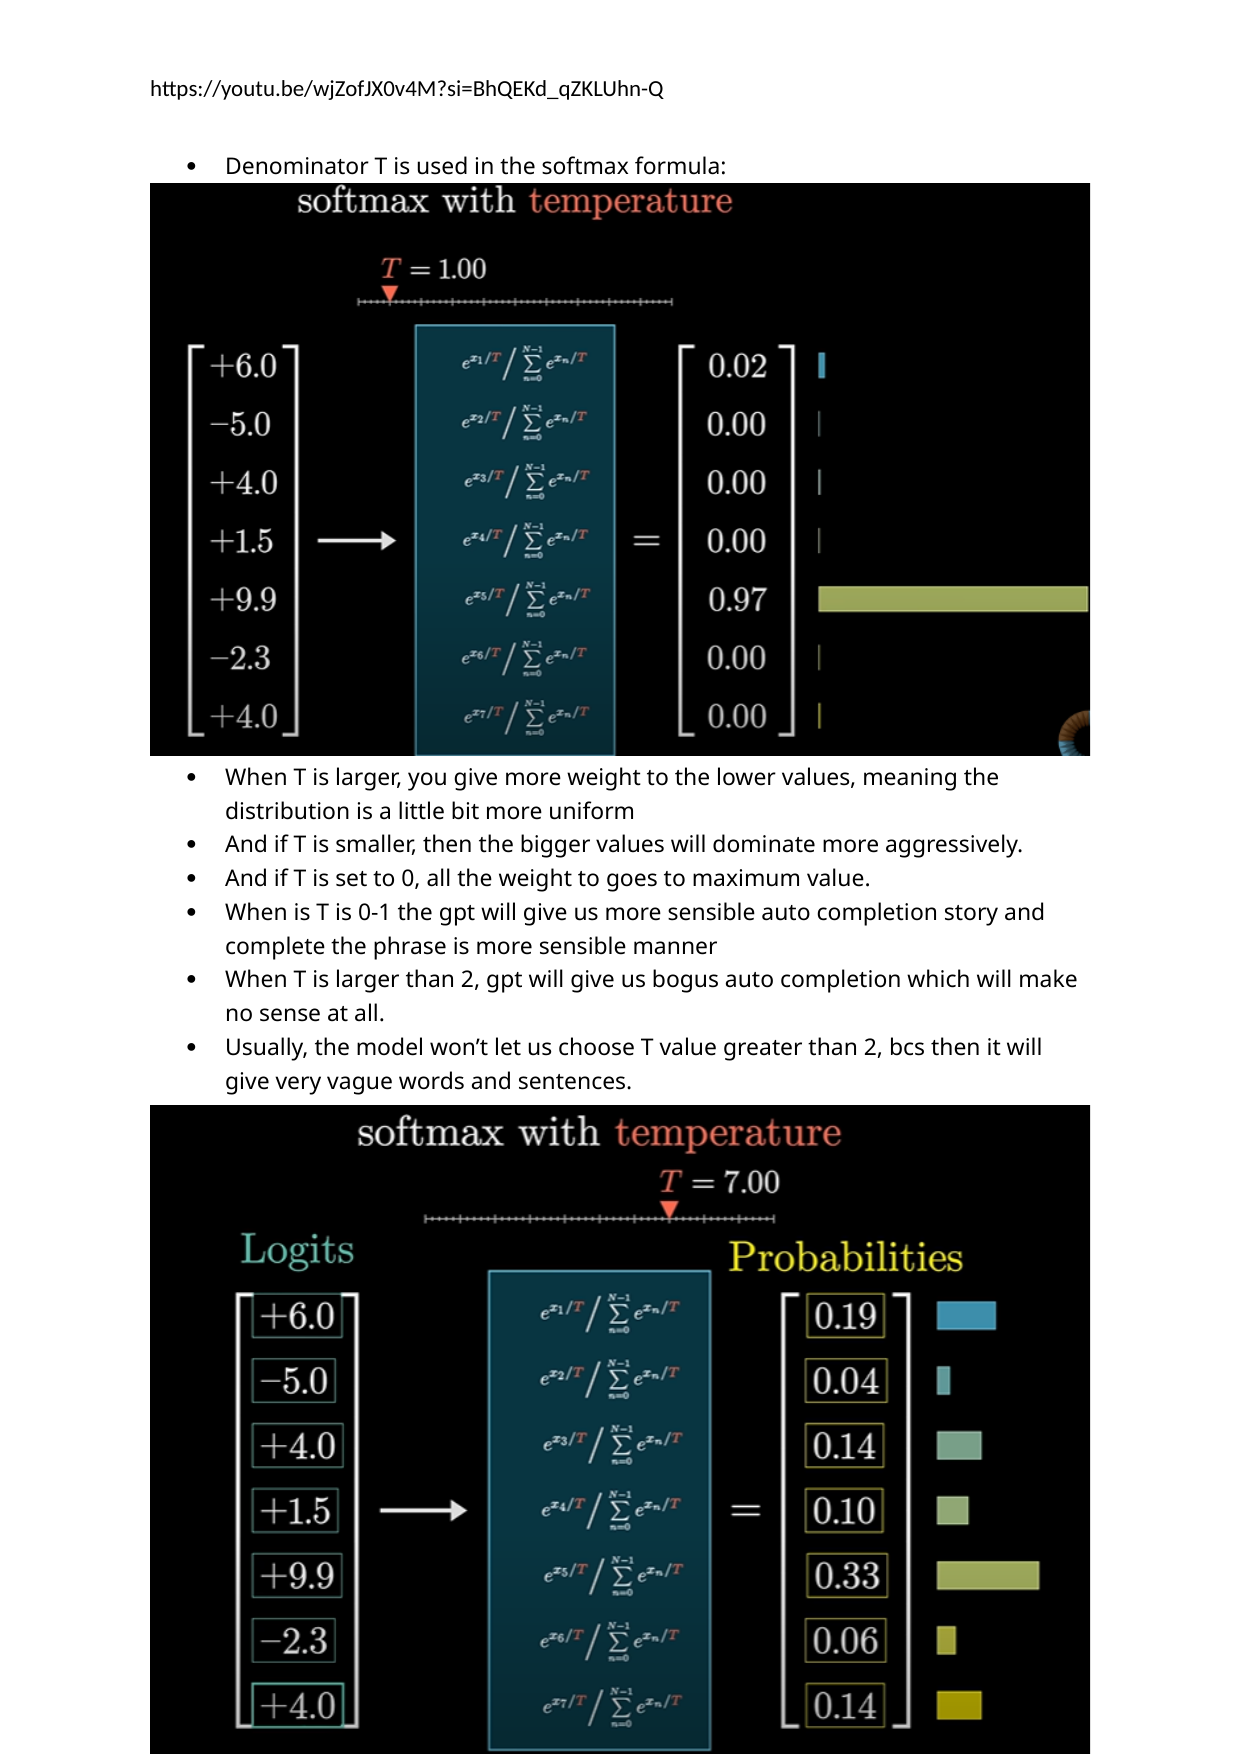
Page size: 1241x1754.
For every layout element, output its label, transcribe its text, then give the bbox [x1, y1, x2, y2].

list When T is larger than 2, gpt will give us bogus auto completion which will make no sense at all. [187, 963, 1090, 1028]
list And if T is set to 0, all the weight to goes to maximum value. [187, 862, 1090, 893]
list And if T is smaller, then the bigger values will dominate more aggressively. [187, 828, 1090, 860]
picture [150, 183, 1091, 756]
list When is T is 0-1 the gpt will give us more sensible auto completion story and complete the phrase is more sensible manner [187, 896, 1090, 961]
list Usually, the model won’t let us choose T value greater than 2, bcs then it will give very vague words and sentences. [187, 1031, 1090, 1096]
list When T is larger, you give more weight to the lower values, meaning the distribution is a little bit more uniform [187, 756, 1090, 826]
list Denominator T is used in the softmax formula: [187, 150, 1090, 181]
picture [150, 1105, 1091, 1754]
